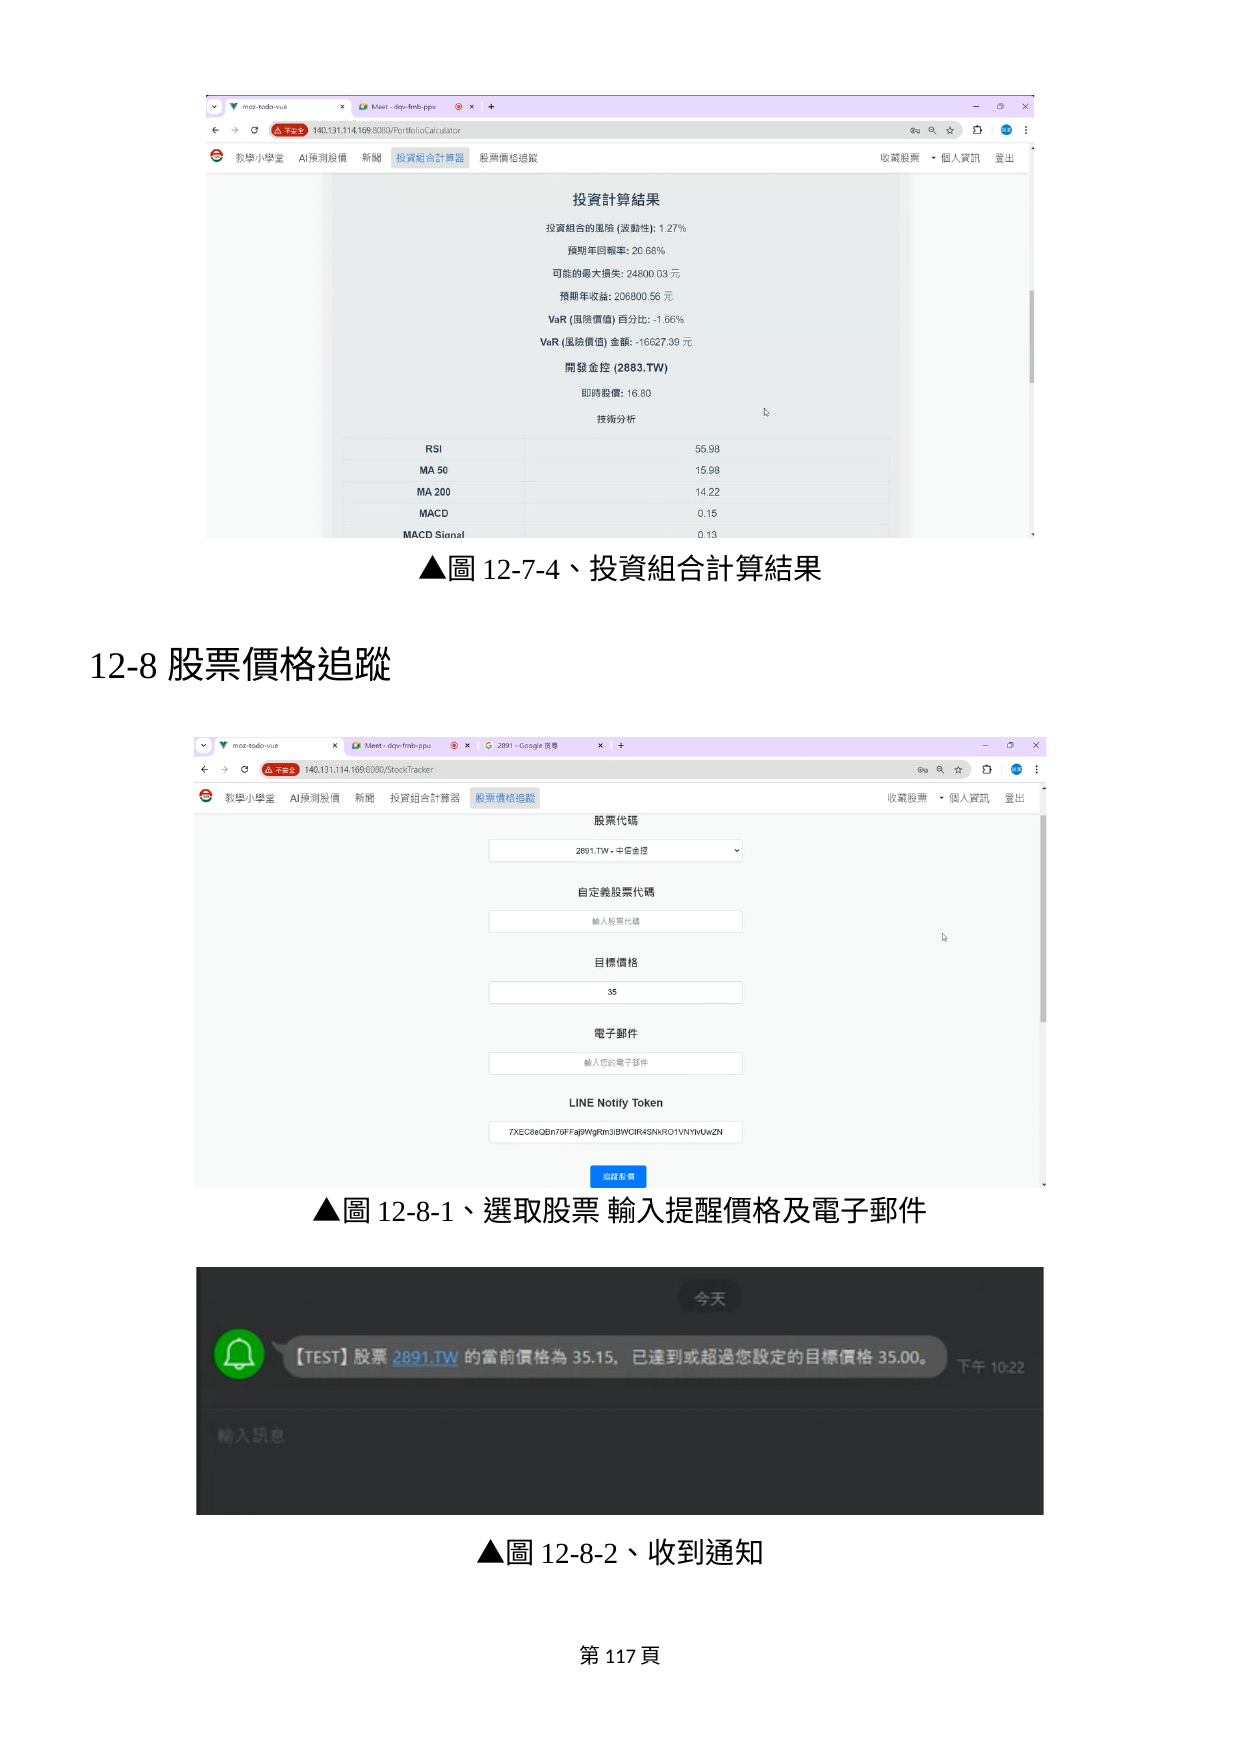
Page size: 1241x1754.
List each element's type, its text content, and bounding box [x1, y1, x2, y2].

picture [206, 95, 1035, 538]
text 圖12-8-1、選取股票 輸入提醒價格及電子郵件 [89, 1187, 1152, 1230]
picture [196, 1267, 1044, 1515]
text 圖12-7-4、投資組合計算結果 [89, 545, 1152, 587]
subtitle 12-8 股票價格追蹤 [89, 625, 1152, 700]
text 圖12-8-2、收到通知 [89, 1530, 1152, 1572]
picture [194, 737, 1047, 1188]
